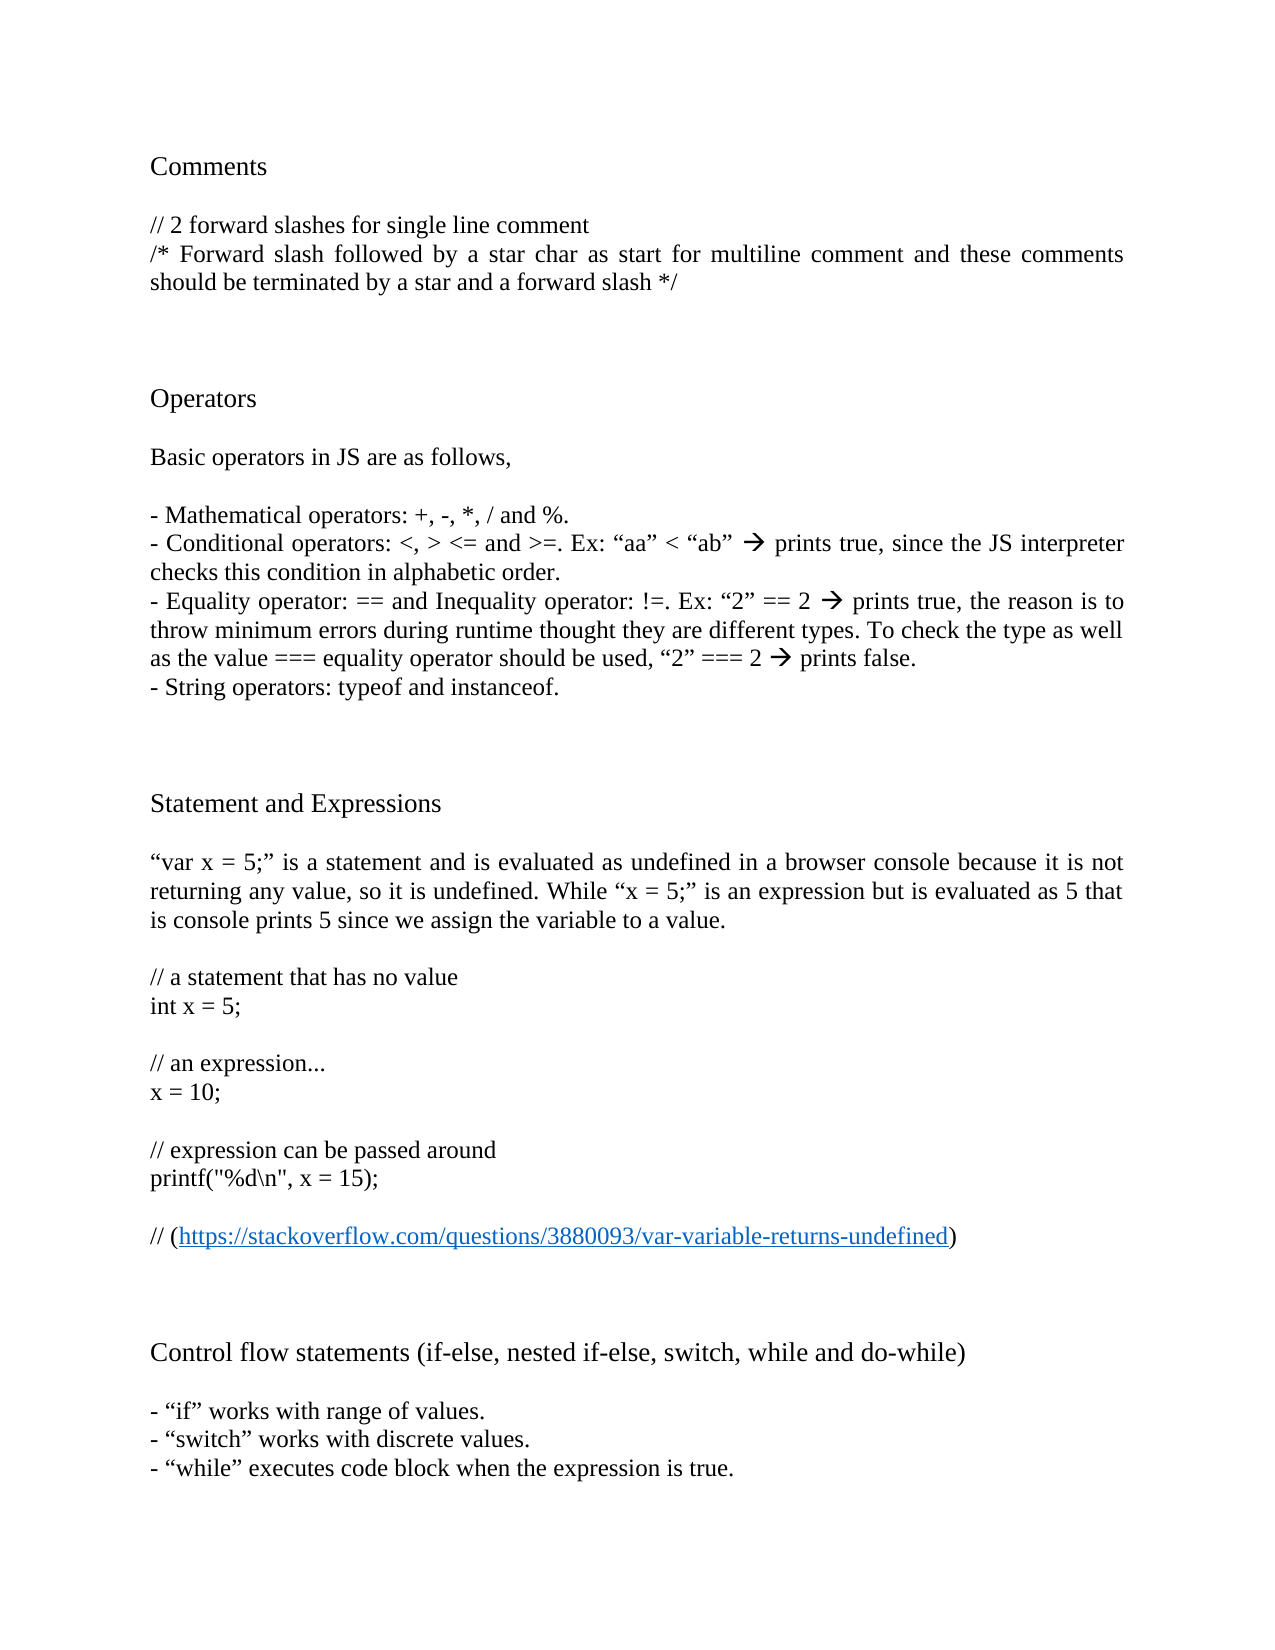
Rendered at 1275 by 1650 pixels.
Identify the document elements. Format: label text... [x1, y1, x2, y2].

text “var x = 5;” is a statement and is evaluated as undefined in a browser console because it is not returning any value, so it is undefined. While “x = 5;” is an expression but is evaluated as 5 that is console prints 5 since we assign the variable to a value. [150, 847, 1125, 933]
text // an expression... [150, 1048, 1125, 1077]
text printf("%d\n", x = 15); [150, 1163, 1125, 1192]
text /* Forward slash followed by a star char as start for multiline comment and these comments should be terminated by a star and a forward slash */ [150, 239, 1125, 296]
text - “switch” works with discrete values. [150, 1424, 1125, 1453]
text x = 10; [150, 1077, 1125, 1106]
text Comments [150, 150, 1125, 181]
text Control flow statements (if-else, nested if-else, switch, while and do-while) [150, 1336, 1125, 1367]
text - “if” works with range of values. [150, 1396, 1125, 1424]
text - String operators: typeof and instanceof. [150, 672, 1125, 701]
text // (https://stackoverflow.com/questions/3880093/var-variable-returns-undefined) [150, 1221, 1125, 1250]
text int x = 5; [150, 991, 1125, 1020]
text - Mathematical operators: +, -, *, / and %. [150, 500, 1125, 528]
text - “while” executes code block when the expression is true. [150, 1453, 1125, 1482]
text // a statement that has no value [150, 962, 1125, 991]
text // 2 forward slashes for single line comment [150, 210, 1125, 239]
text - Conditional operators: <, > <= and >=. Ex: “aa” < “ab” prints true, since the JS interpreter checks this condition in alphabetic order. [150, 528, 1125, 586]
text Statement and Expressions [150, 787, 1125, 818]
text // expression can be passed around [150, 1135, 1125, 1163]
text Operators [150, 382, 1125, 413]
text - Equality operator: == and Inequality operator: !=. Ex: “2” == 2 prints true, the reason is to throw minimum errors during runtime thought they are different types. To check the type as well as the value === equality operator should be used, “2” === 2 prints false. [150, 586, 1125, 672]
text Basic operators in JS are as follows, [150, 442, 1125, 471]
